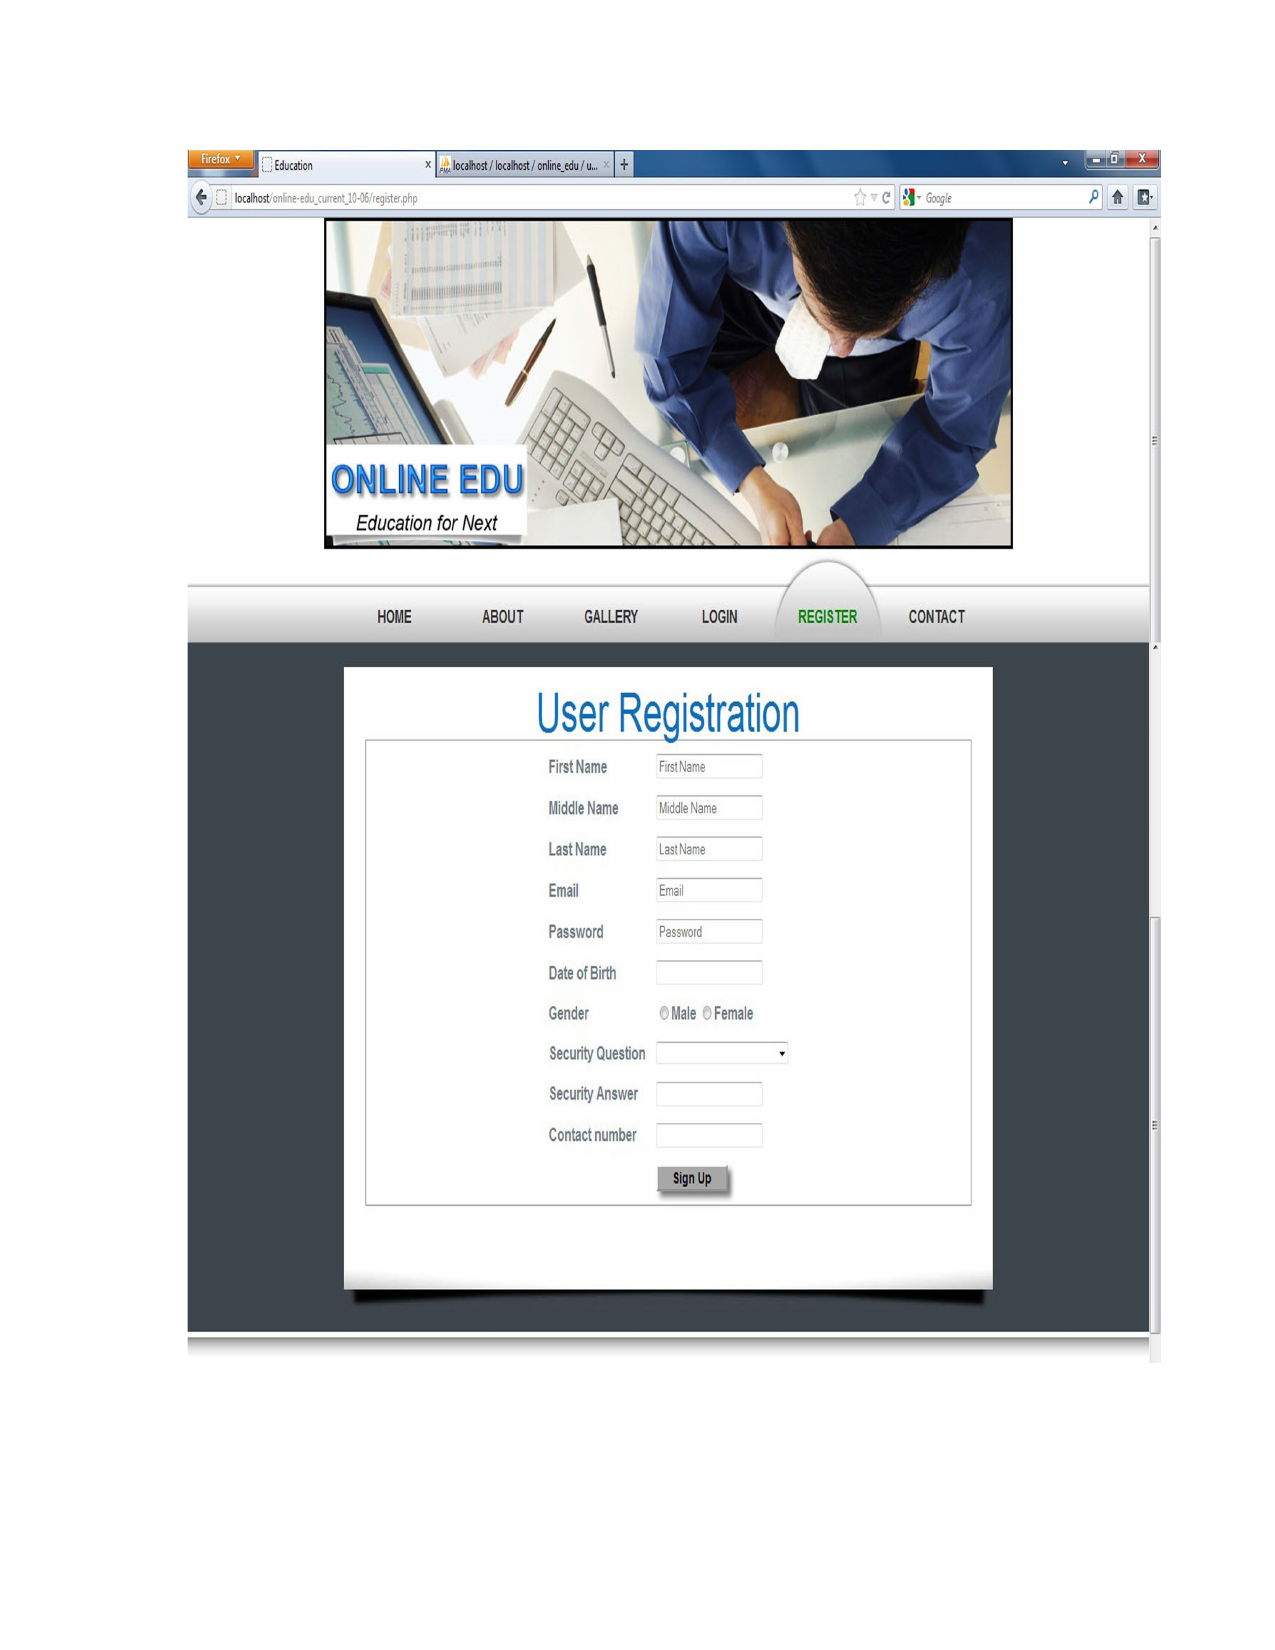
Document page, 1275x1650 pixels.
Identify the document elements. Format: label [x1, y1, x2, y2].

picture [187, 150, 1161, 1411]
